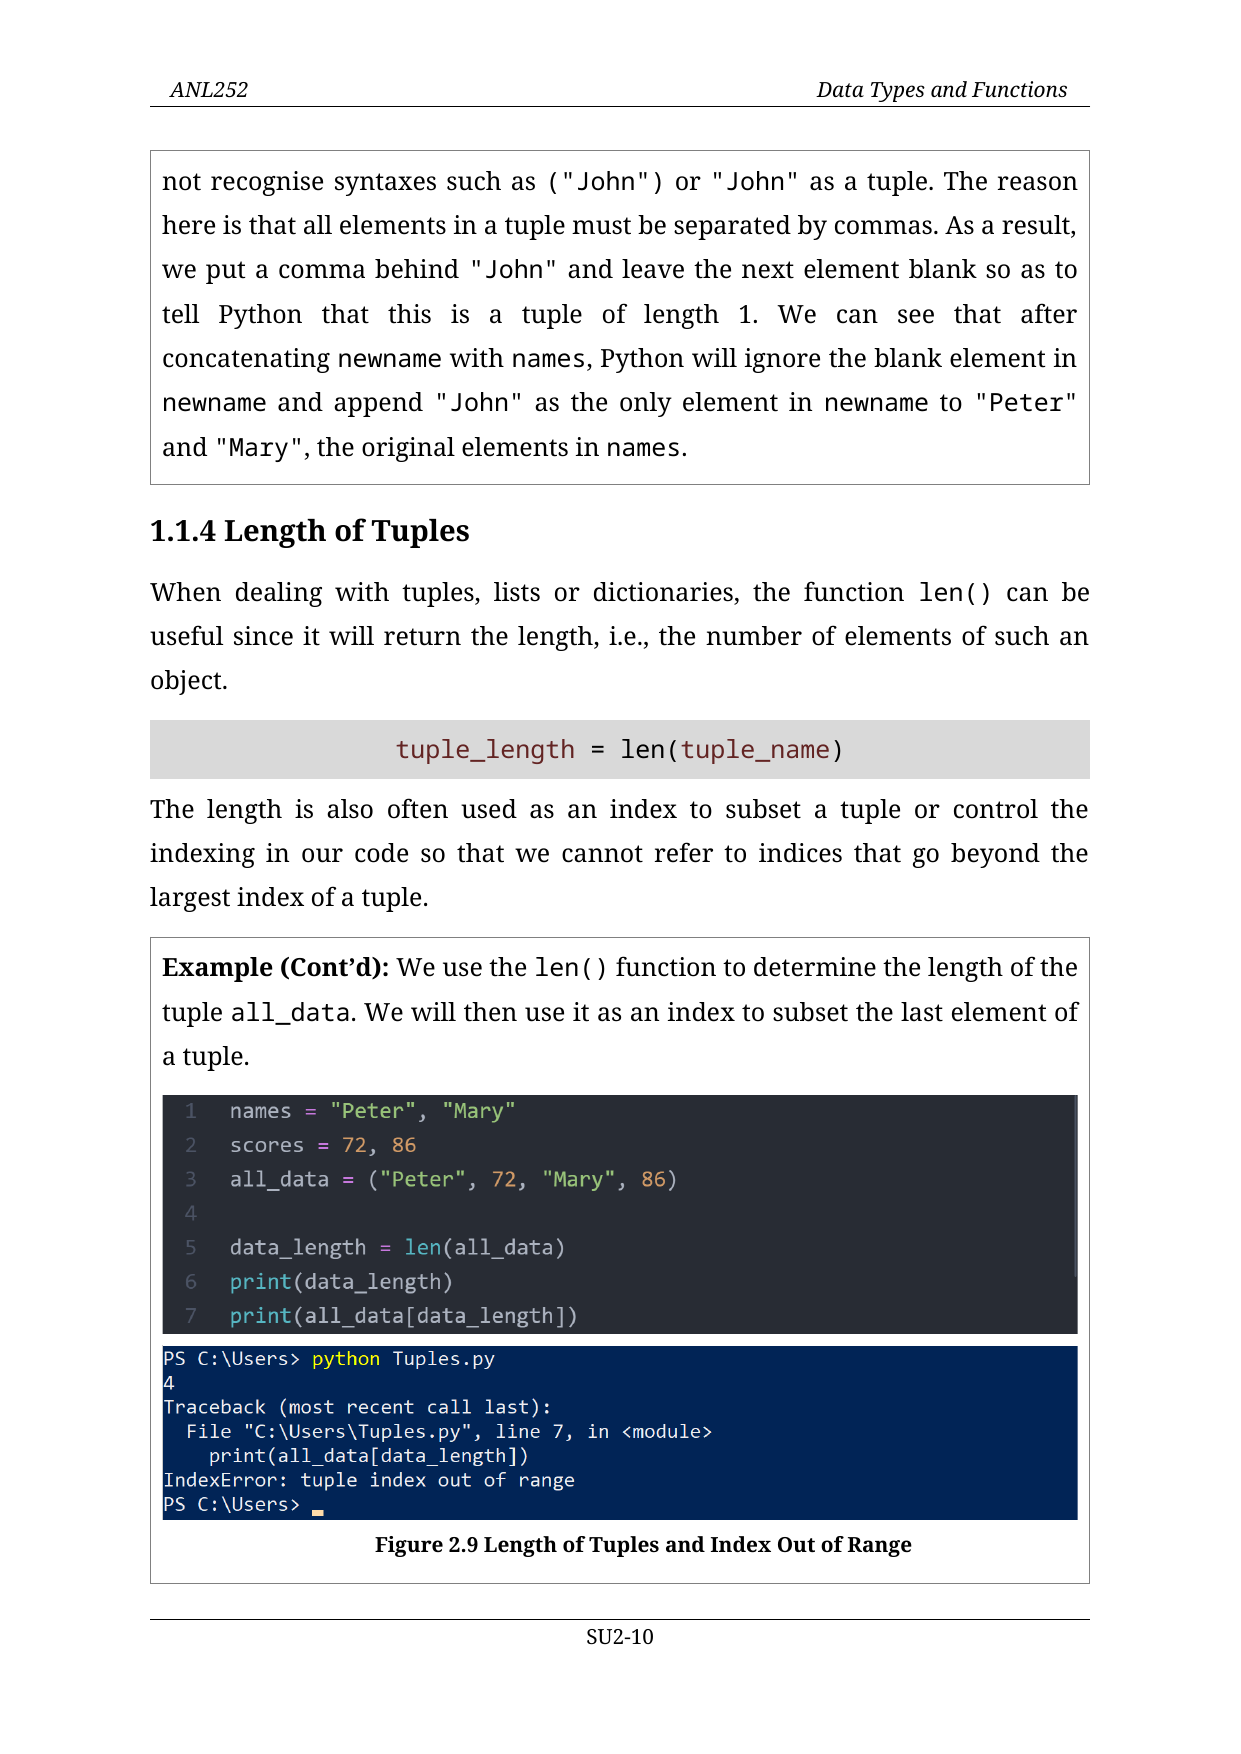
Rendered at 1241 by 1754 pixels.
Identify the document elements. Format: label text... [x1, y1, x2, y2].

subtitle 1.1.4 Length of Tuples [150, 510, 1090, 550]
picture [162, 1095, 1078, 1334]
text The length is also often used as an index to subset a tuple or control the indexing in our code so that we cannot refer to indices that go beyond the largest index of a tuple. [150, 791, 1090, 914]
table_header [151, 938, 1089, 1583]
table_header tuple_length = len(tuple_name) [150, 720, 1090, 779]
picture [162, 1345, 1078, 1520]
text When dealing with tuples, lists or dictionaries, the function len() can be useful since it will return the length, i.e., the number of elements of such an object. [150, 574, 1090, 697]
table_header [151, 151, 1089, 484]
